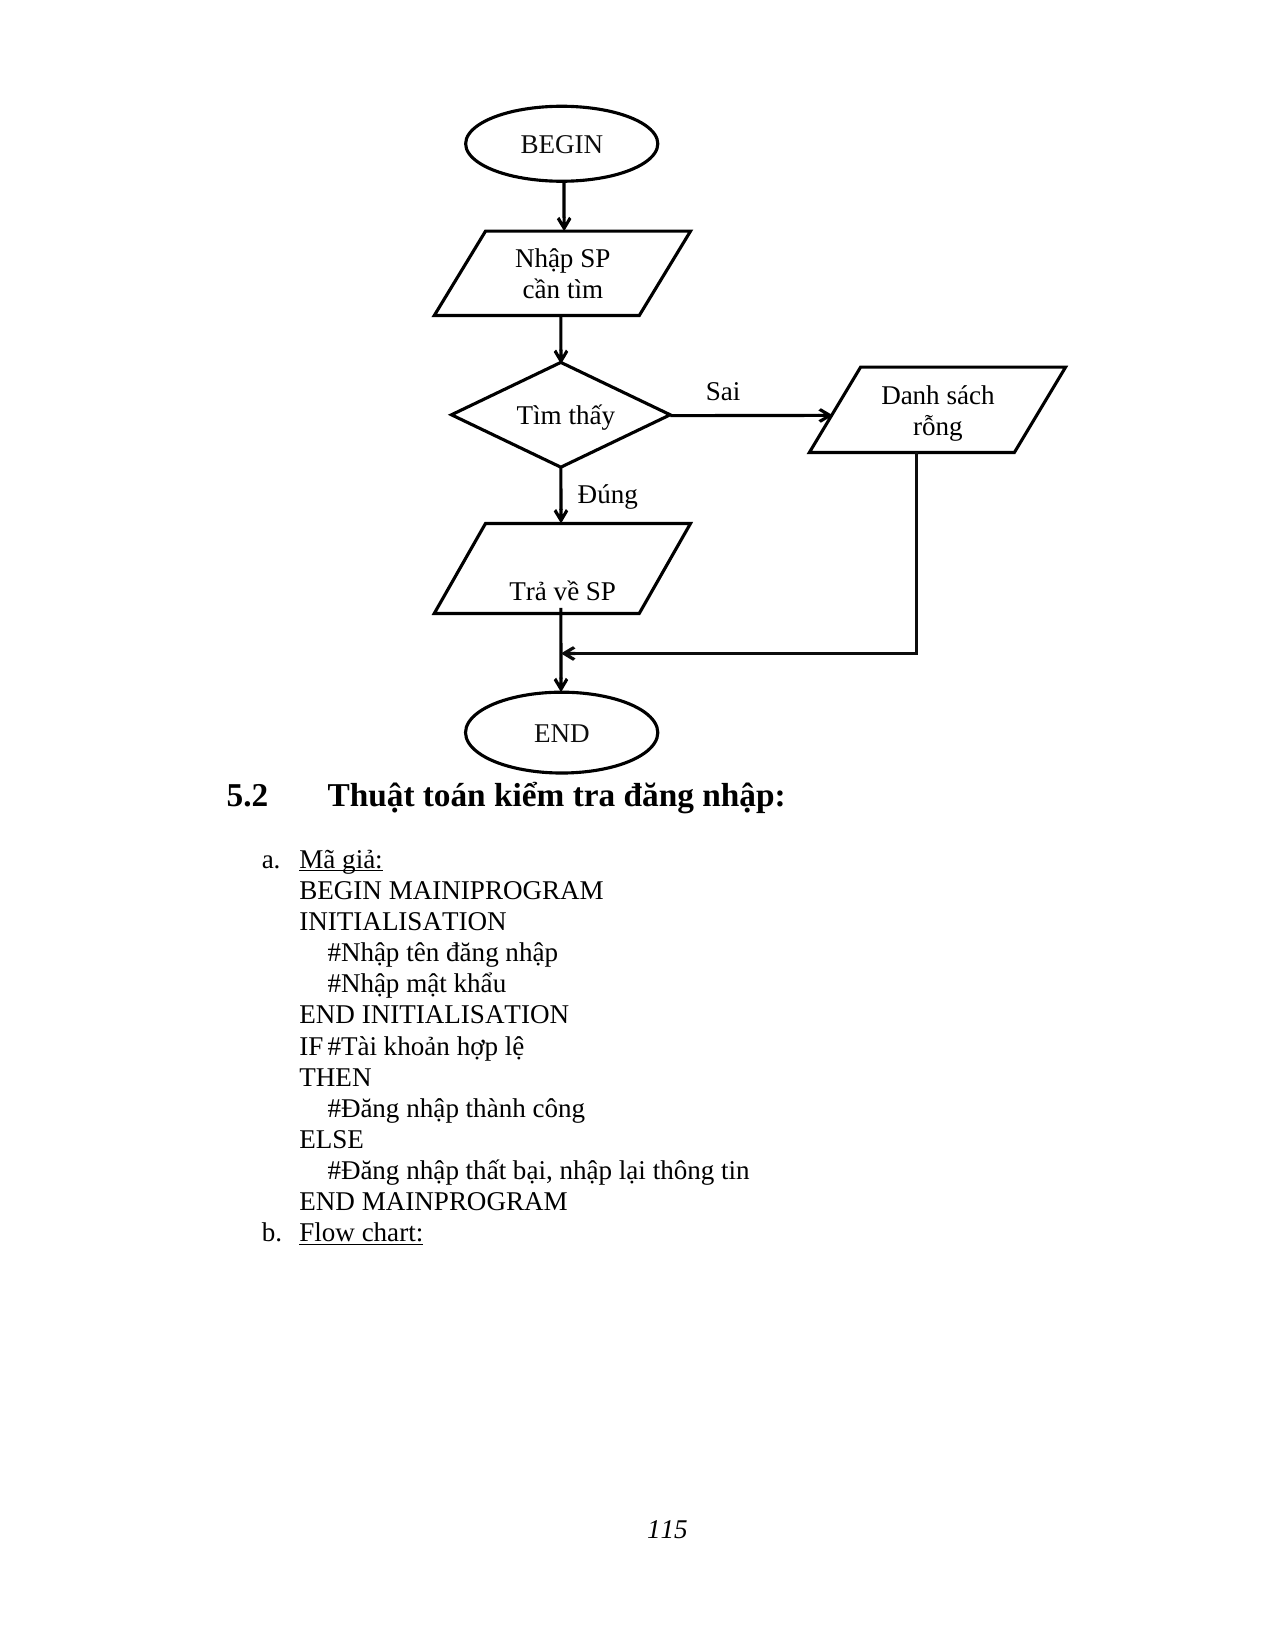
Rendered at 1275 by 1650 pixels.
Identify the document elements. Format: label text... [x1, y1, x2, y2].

list END INITIALISATION [299, 998, 1157, 1029]
text #Nhập mật khẩu [280, 967, 1157, 998]
text INITIALISATION [280, 905, 1157, 936]
text #Đăng nhập thất bại, nhập lại thông tin [299, 1154, 1157, 1185]
list BEGIN MAINIPROGRAM [299, 874, 1157, 905]
text ELSE [299, 1123, 1157, 1154]
text THEN [224, 1061, 1157, 1092]
list Mã giả: [262, 843, 1157, 874]
text IF #Tài khoản hợp lệ [299, 1029, 1157, 1061]
list Flow chart: [262, 1216, 1157, 1248]
subtitle Thuật toán kiểm tra đăng nhập: [226, 177, 1157, 813]
text END MAINPROGRAM [299, 1185, 1157, 1216]
text #Đăng nhập thành công [299, 1092, 1157, 1123]
text #Nhập tên đăng nhập [280, 936, 1157, 967]
